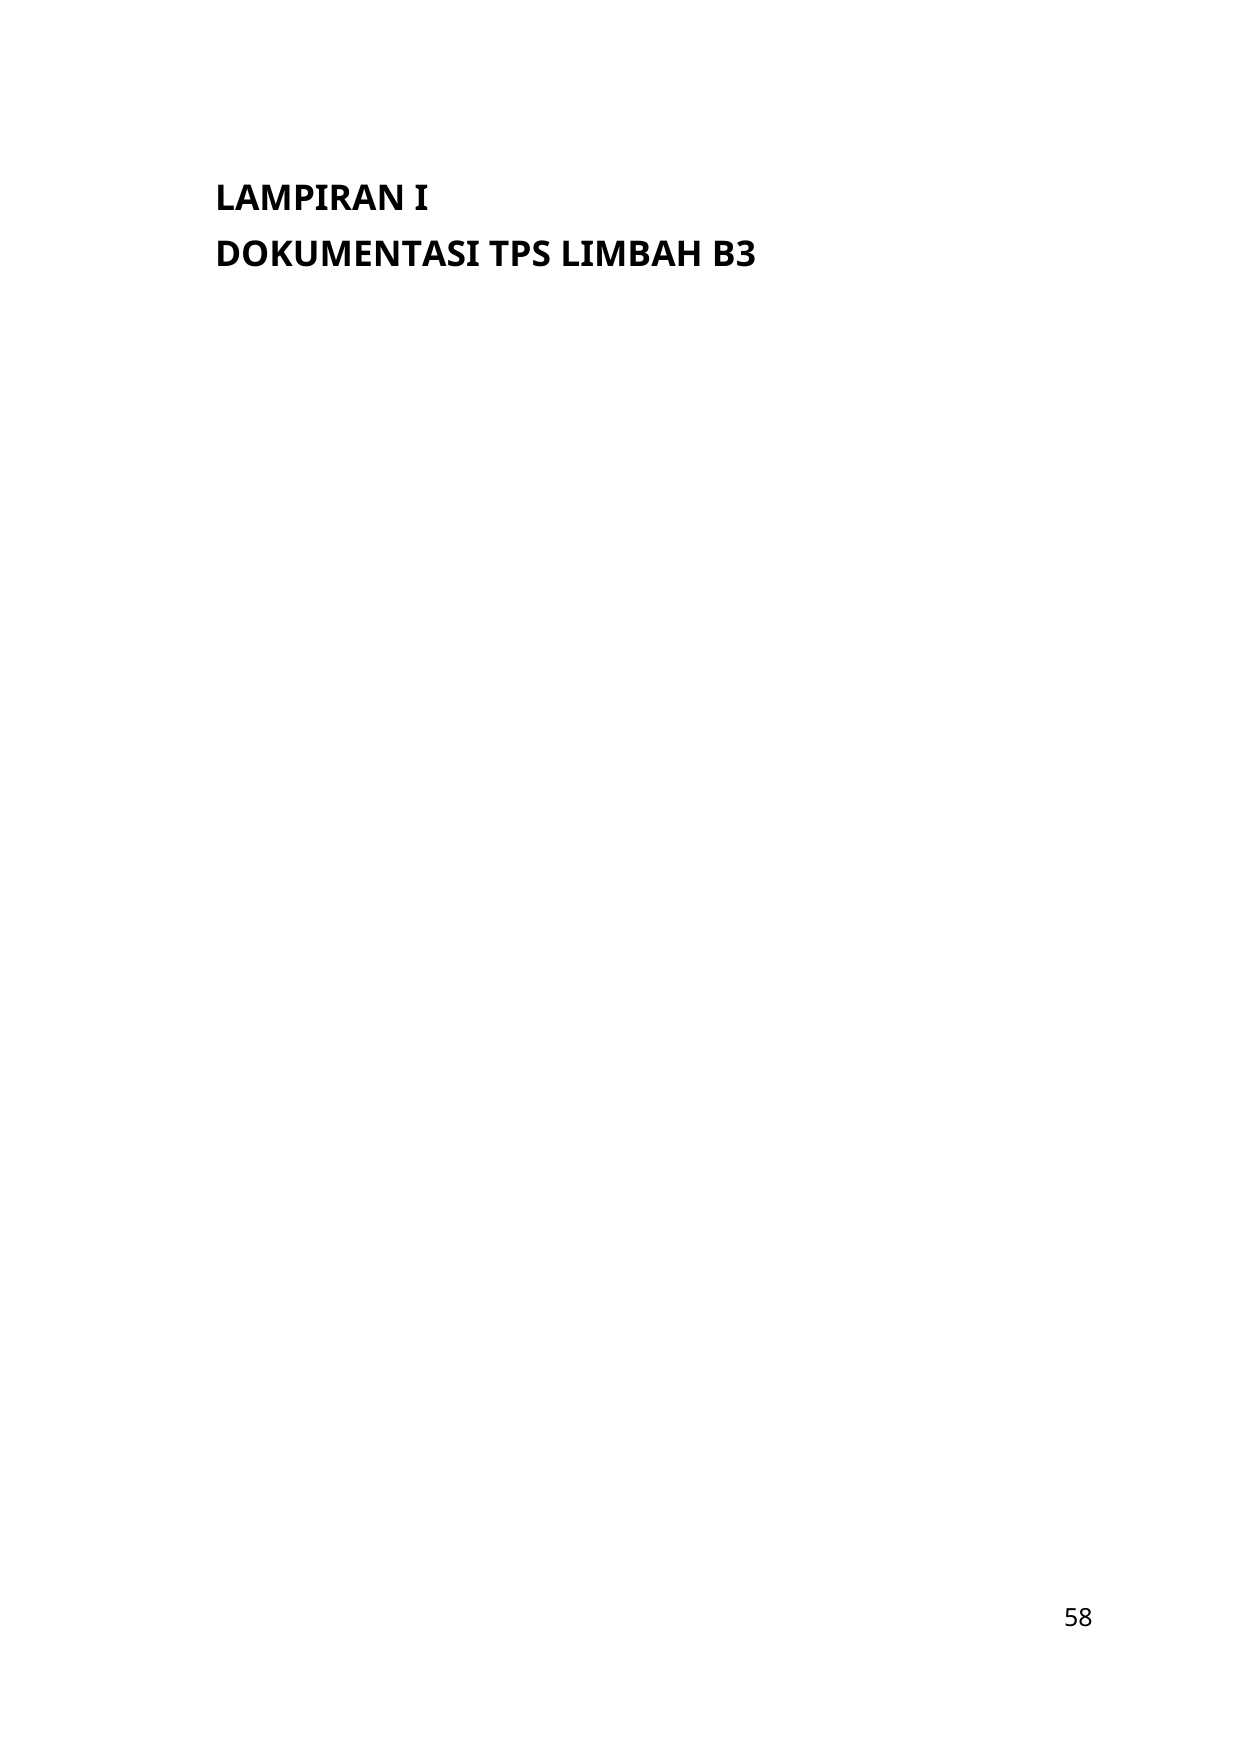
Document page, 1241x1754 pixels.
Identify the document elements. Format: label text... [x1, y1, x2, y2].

subtitle LAMPIRAN I DOKUMENTASI TPS LIMBAH B3 [215, 173, 1092, 276]
